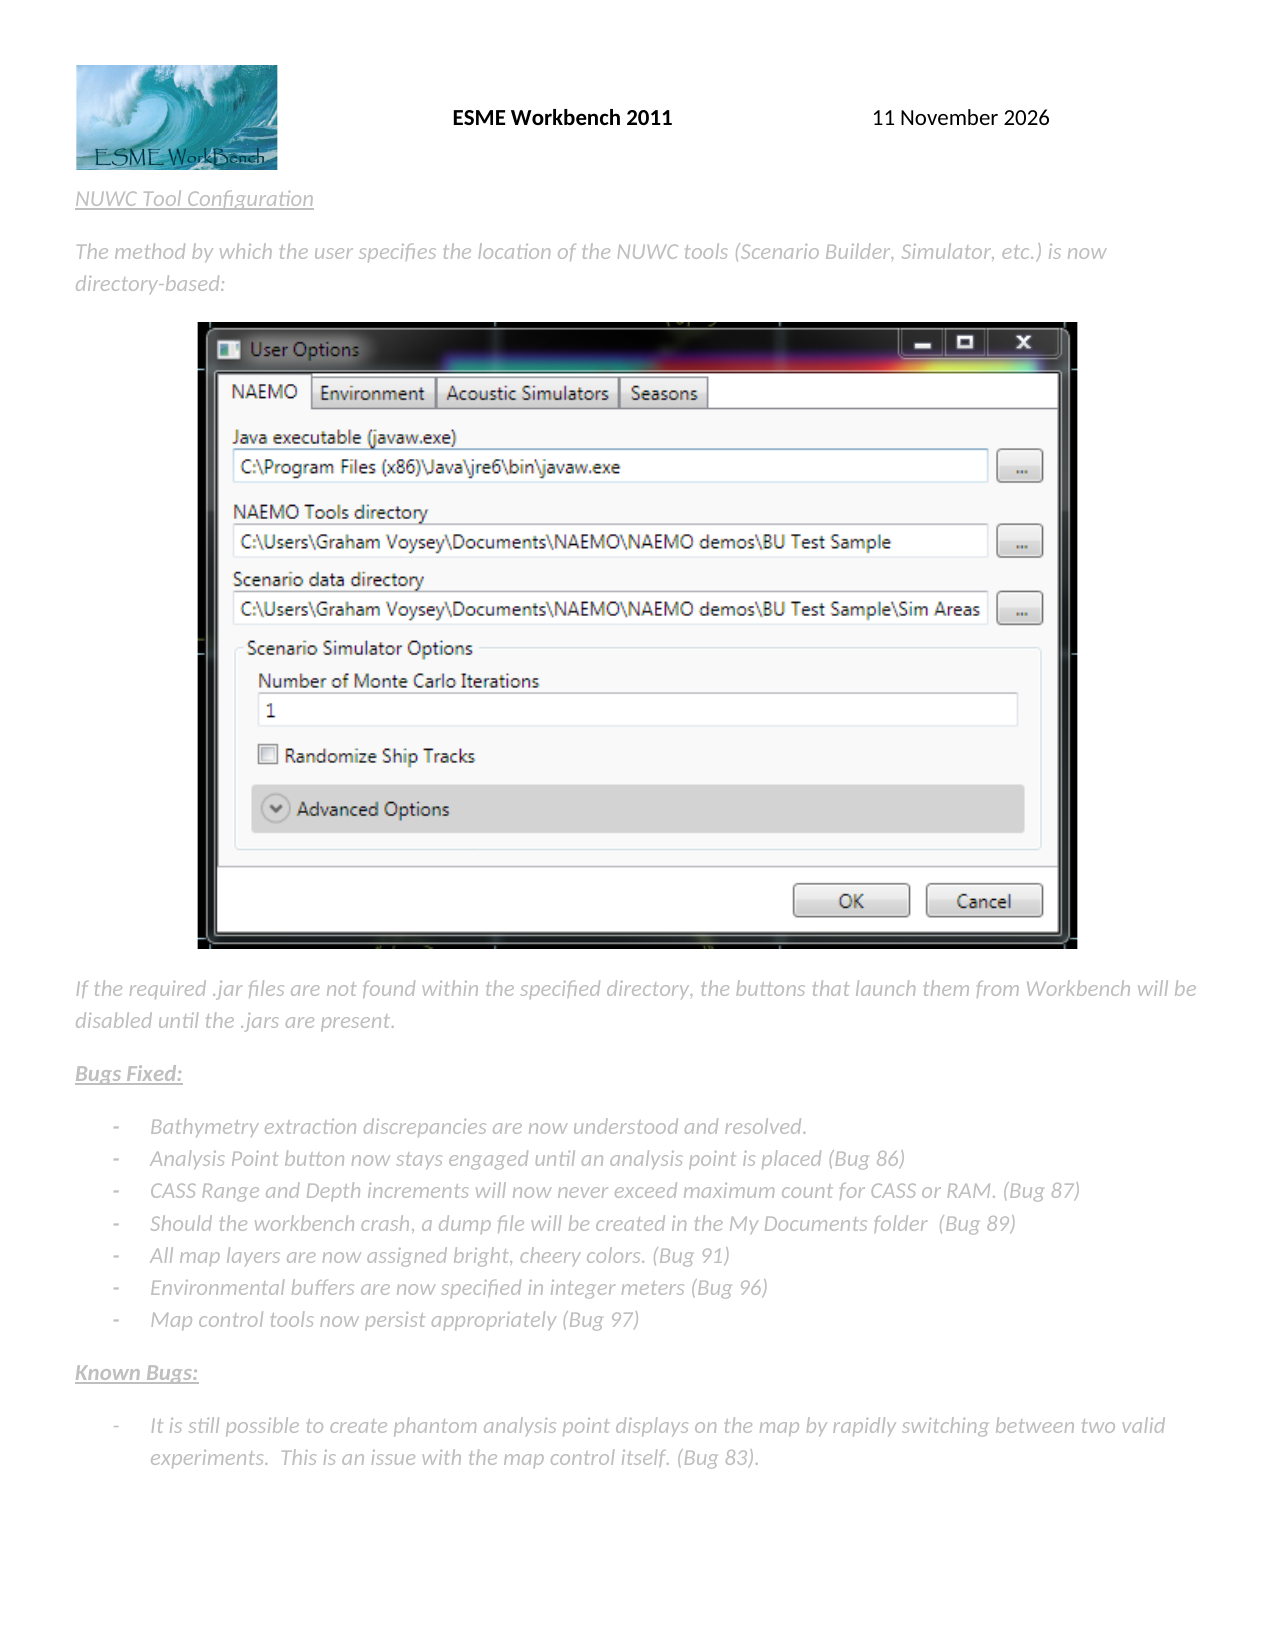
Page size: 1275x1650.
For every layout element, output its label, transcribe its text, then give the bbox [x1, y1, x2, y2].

list It is still possible to create phantom analysis point displays on the map by rapidly switching between two valid experiments. This is an issue with the map control itself. (Bug 83). [112, 1411, 1200, 1471]
list Should the workbench crash, a dump file will be created in the My Documents folder (Bug 89) [112, 1209, 1200, 1237]
text Known Bugs: [75, 1358, 1200, 1386]
text NUWC Tool Configuration [75, 184, 1200, 212]
list Bathymetry extraction discrepancies are now understood and resolved. [112, 1112, 1200, 1140]
text Bugs Fixed: [75, 1059, 1200, 1087]
list All map layers are now assigned bright, cheery colors. (Bug 91) [112, 1241, 1200, 1269]
picture [197, 322, 1078, 949]
list Environmental buffers are now specified in integer meters (Bug 96) [112, 1273, 1200, 1301]
text If the required .jar files are not found within the specified directory, the buttons that launch them from Workbench will be disabled until the .jars are present. [75, 974, 1200, 1034]
text The method by which the user specifies the location of the NUWC tools (Scenario Builder, Simulator, etc.) is now directory-based: [75, 237, 1200, 297]
list Map control tools now persist appropriately (Bug 97) [112, 1305, 1200, 1333]
picture [76, 65, 278, 170]
list Analysis Point button now stays engaged until an analysis point is placed (Bug 86) [112, 1144, 1200, 1172]
list CASS Range and Depth increments will now never exceed maximum count for CASS or RAM. (Bug 87) [112, 1176, 1200, 1204]
